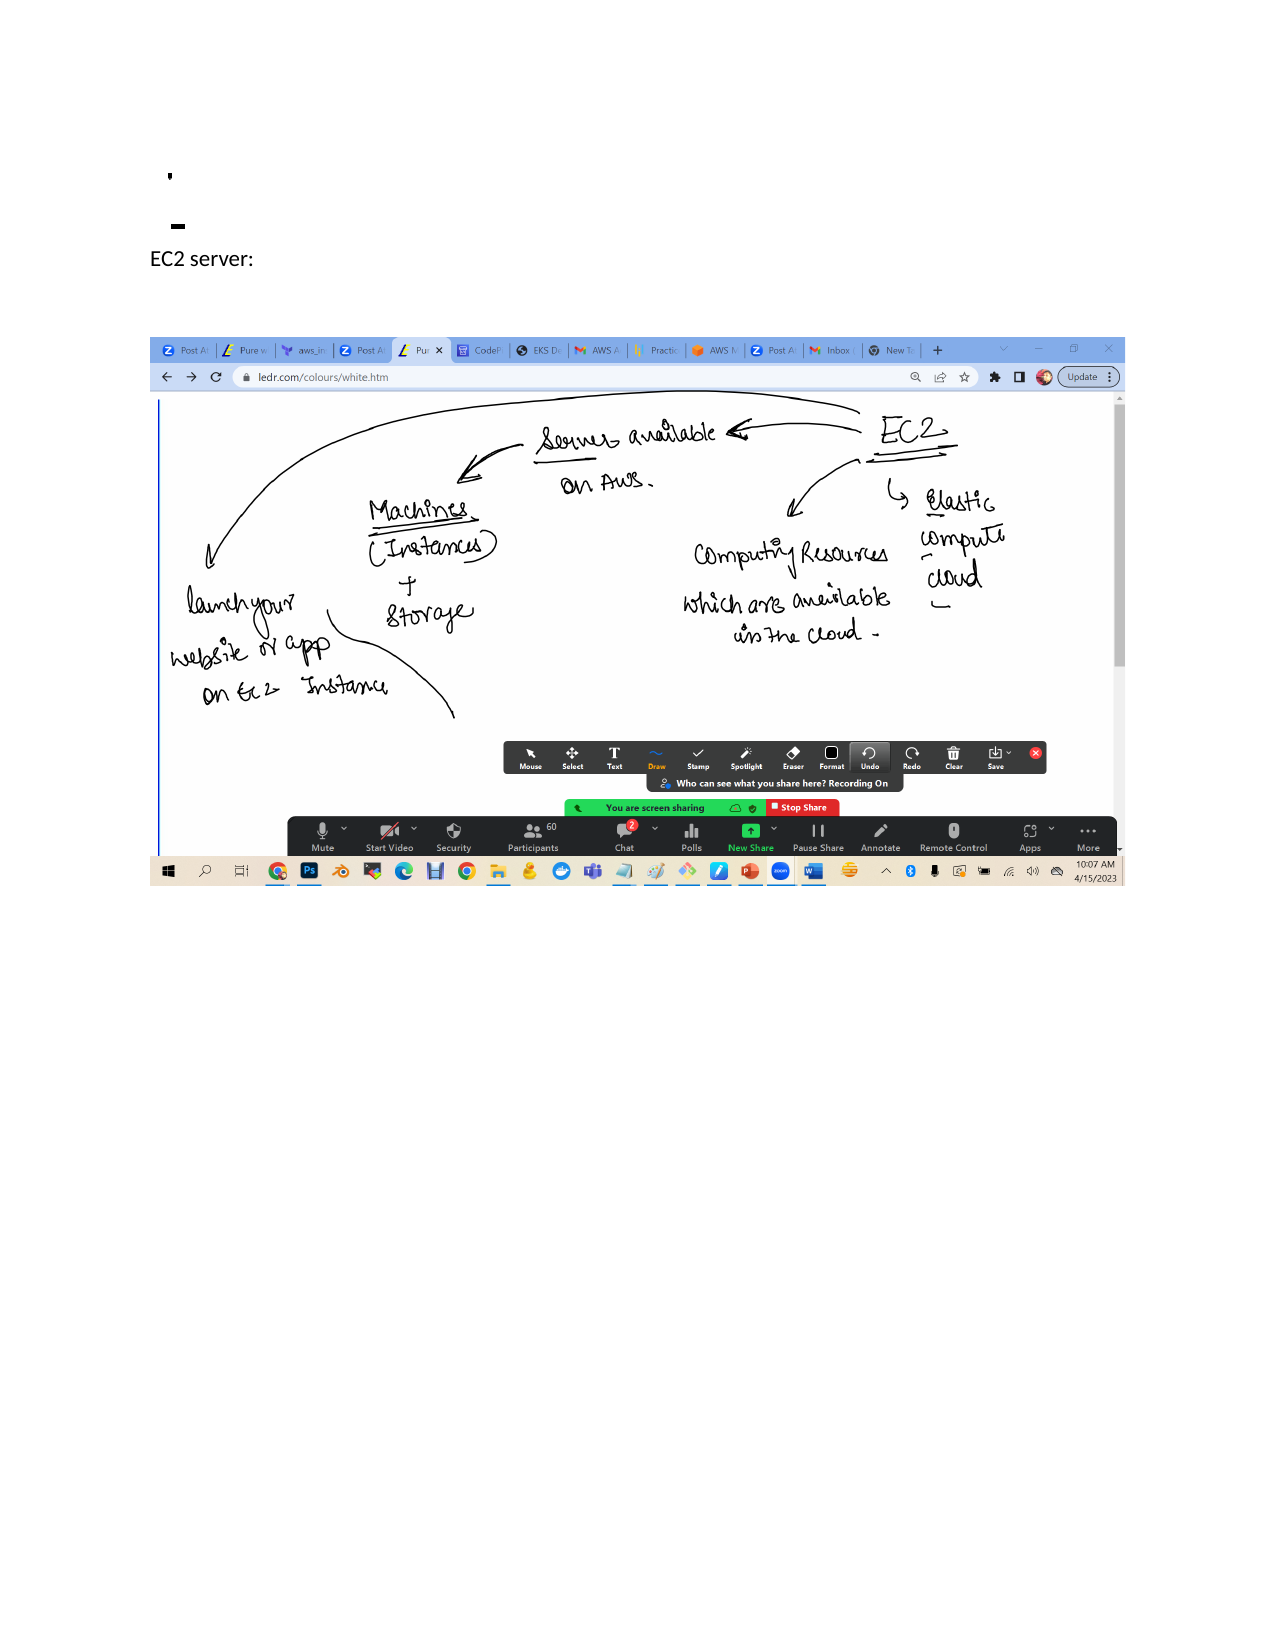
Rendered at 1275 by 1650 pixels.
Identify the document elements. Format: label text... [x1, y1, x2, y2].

picture [171, 224, 185, 229]
picture [150, 337, 1125, 886]
text EC2 server: [150, 244, 1125, 272]
